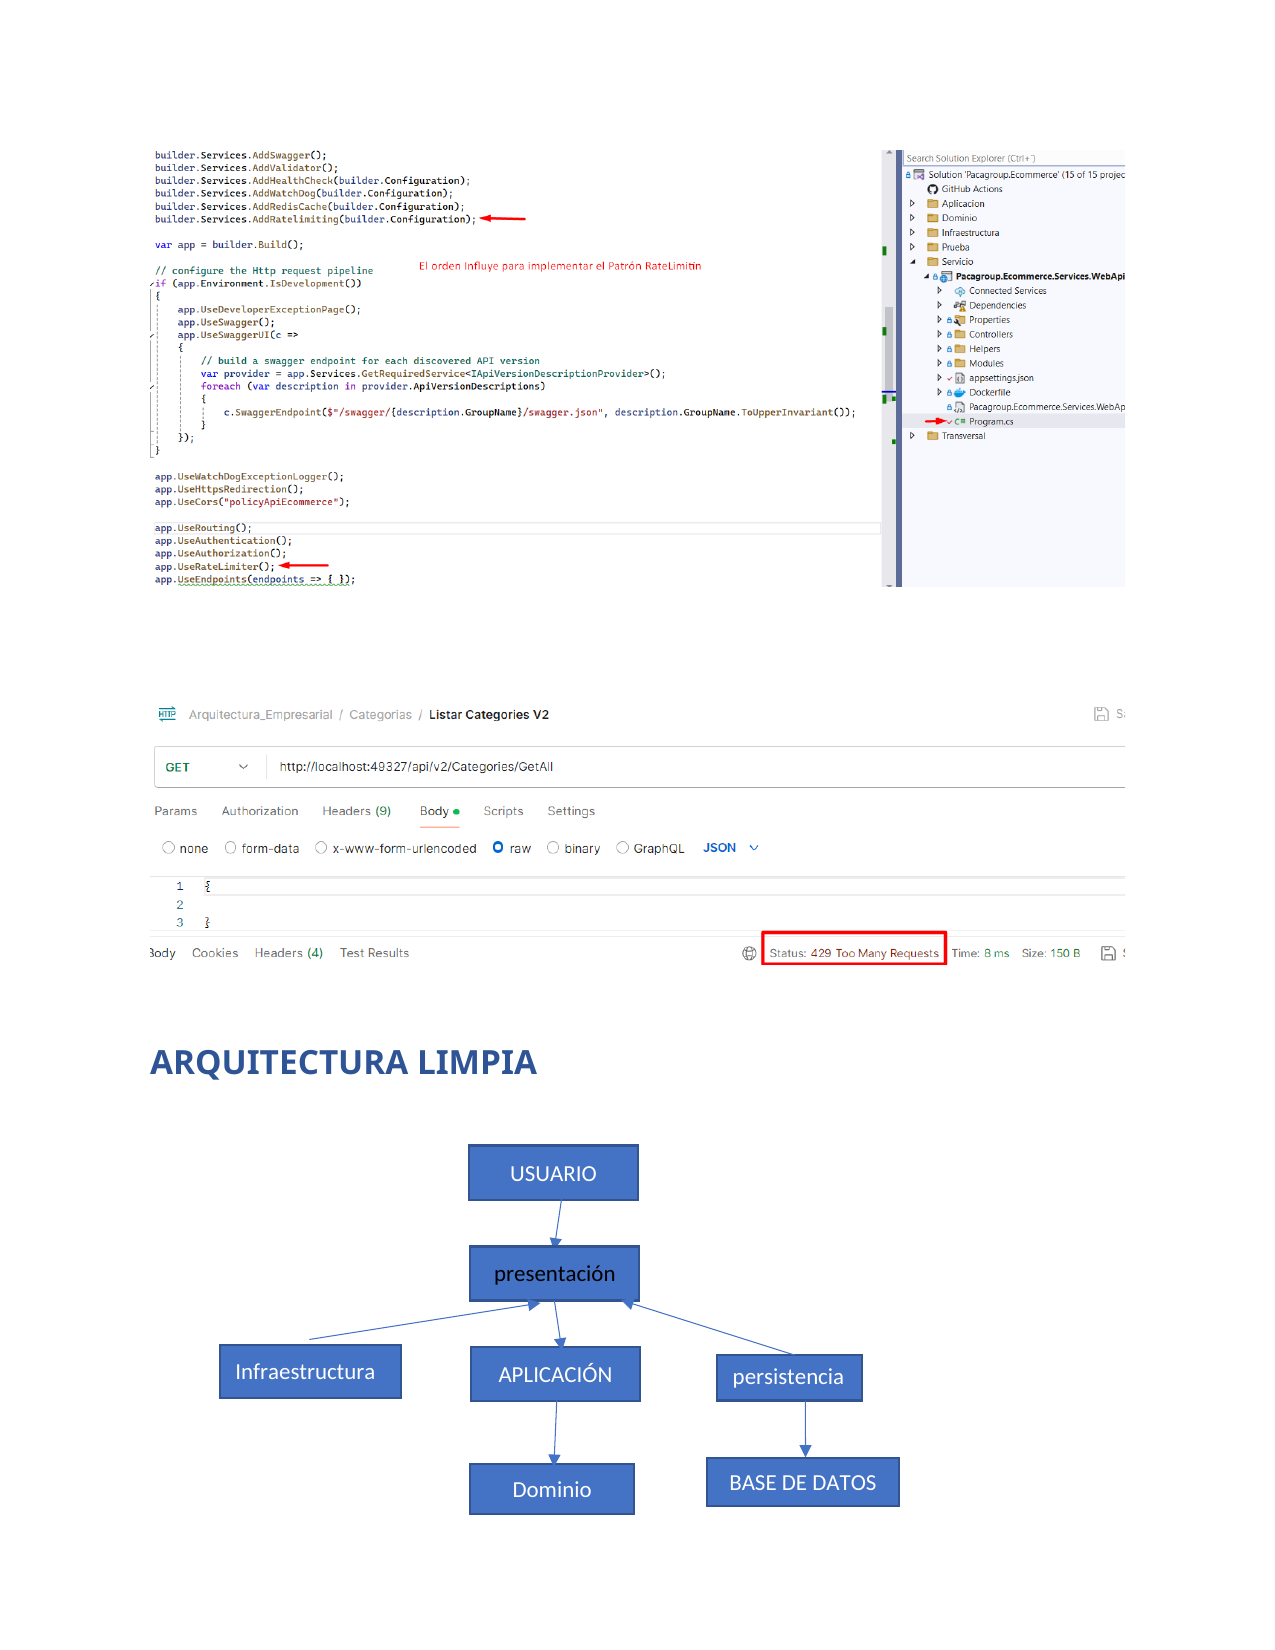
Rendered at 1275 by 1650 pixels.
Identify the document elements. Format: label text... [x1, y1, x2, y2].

picture [150, 699, 1125, 965]
picture [150, 150, 1125, 587]
subtitle ARQUITECTURA LIMPIA [150, 1039, 1125, 1084]
